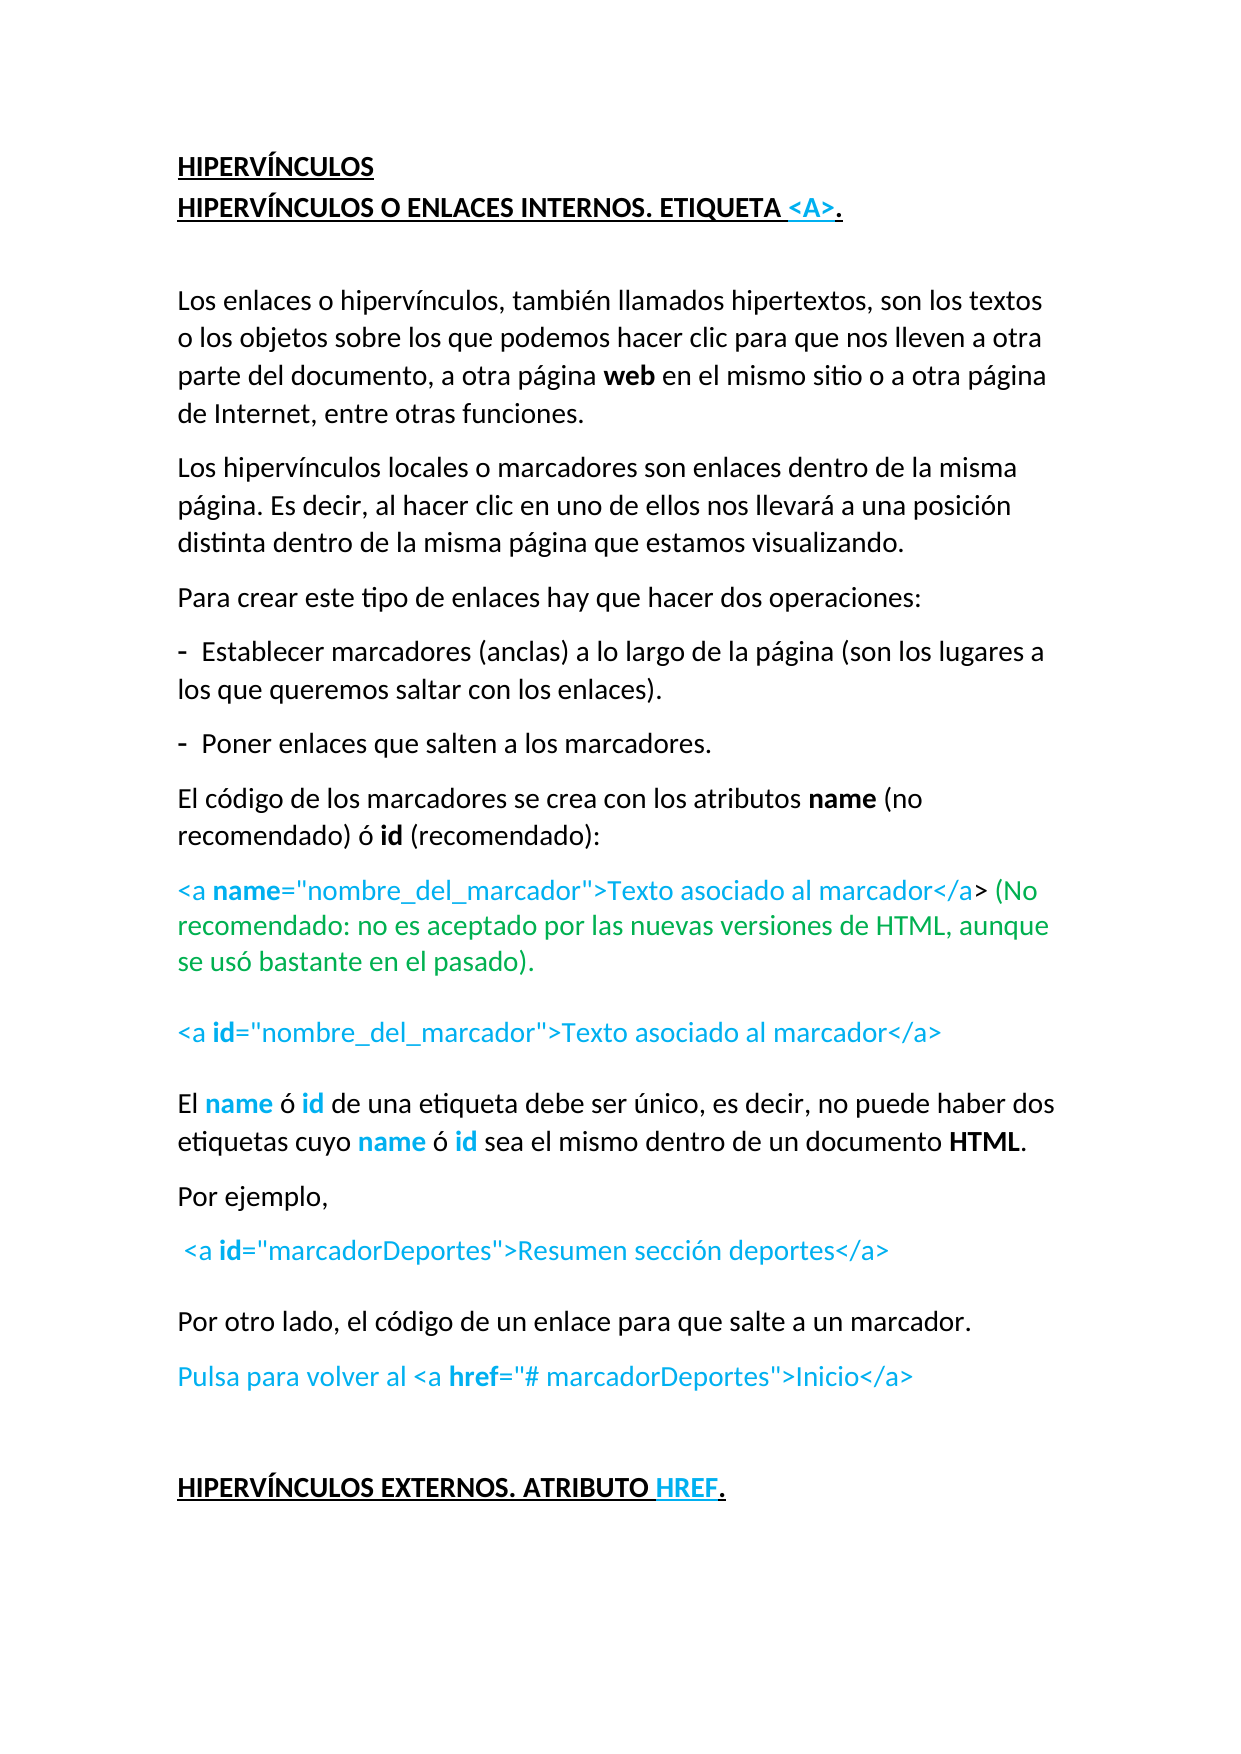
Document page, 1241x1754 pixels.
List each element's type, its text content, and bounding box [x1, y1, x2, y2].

text Establecer marcadores (anclas) a lo largo de la página (son los lugares a los que queremos saltar con los enlaces). [177, 633, 1063, 707]
text Pulsa para volver al <a href="# marcadorDeportes">Inicio</a> [177, 1358, 1063, 1393]
subtitle HIPERVÍNCULOS O ENLACES INTERNOS. ETIQUETA <A>. [177, 189, 1063, 225]
subtitle HIPERVÍNCULOS EXTERNOS. ATRIBUTO HREF. [177, 1469, 1063, 1504]
text Por ejemplo, [177, 1178, 1063, 1213]
text El código de los marcadores se crea con los atributos name (no recomendado) ó id (recomendado): [177, 780, 1063, 853]
text Por otro lado, el código de un enlace para que salte a un marcador. [177, 1303, 1063, 1339]
text <a id="nombre_del_marcador">Texto asociado al marcador</a> [177, 1014, 1063, 1050]
text <a name="nombre_del_marcador">Texto asociado al marcador</a> (No recomendado: no es aceptado por las nuevas versiones de HTML, aunque se usó bastante en el pasado). [177, 872, 1063, 979]
text Los enlaces o hipervínculos, también llamados hipertextos, son los textos o los objetos sobre los que podemos hacer clic para que nos lleven a otra parte del documento, a otra página web en el mismo sitio o a otra página de Internet, entre otras funciones. [177, 282, 1063, 430]
text Los hipervínculos locales o marcadores son enlaces dentro de la misma página. Es decir, al hacer clic en uno de ellos nos llevará a una posición distinta dentro de la misma página que estamos visualizando. [177, 449, 1063, 560]
text Poner enlaces que salten a los marcadores. [177, 725, 1063, 761]
subtitle HIPERVÍNCULOS [177, 148, 1063, 183]
text Para crear este tipo de enlaces hay que hacer dos operaciones: [177, 579, 1063, 614]
text <a id="marcadorDeportes">Resumen sección deportes</a> [177, 1232, 1063, 1268]
text El name ó id de una etiqueta debe ser único, es decir, no puede haber dos etiquetas cuyo name ó id sea el mismo dentro de un documento HTML. [177, 1086, 1063, 1159]
